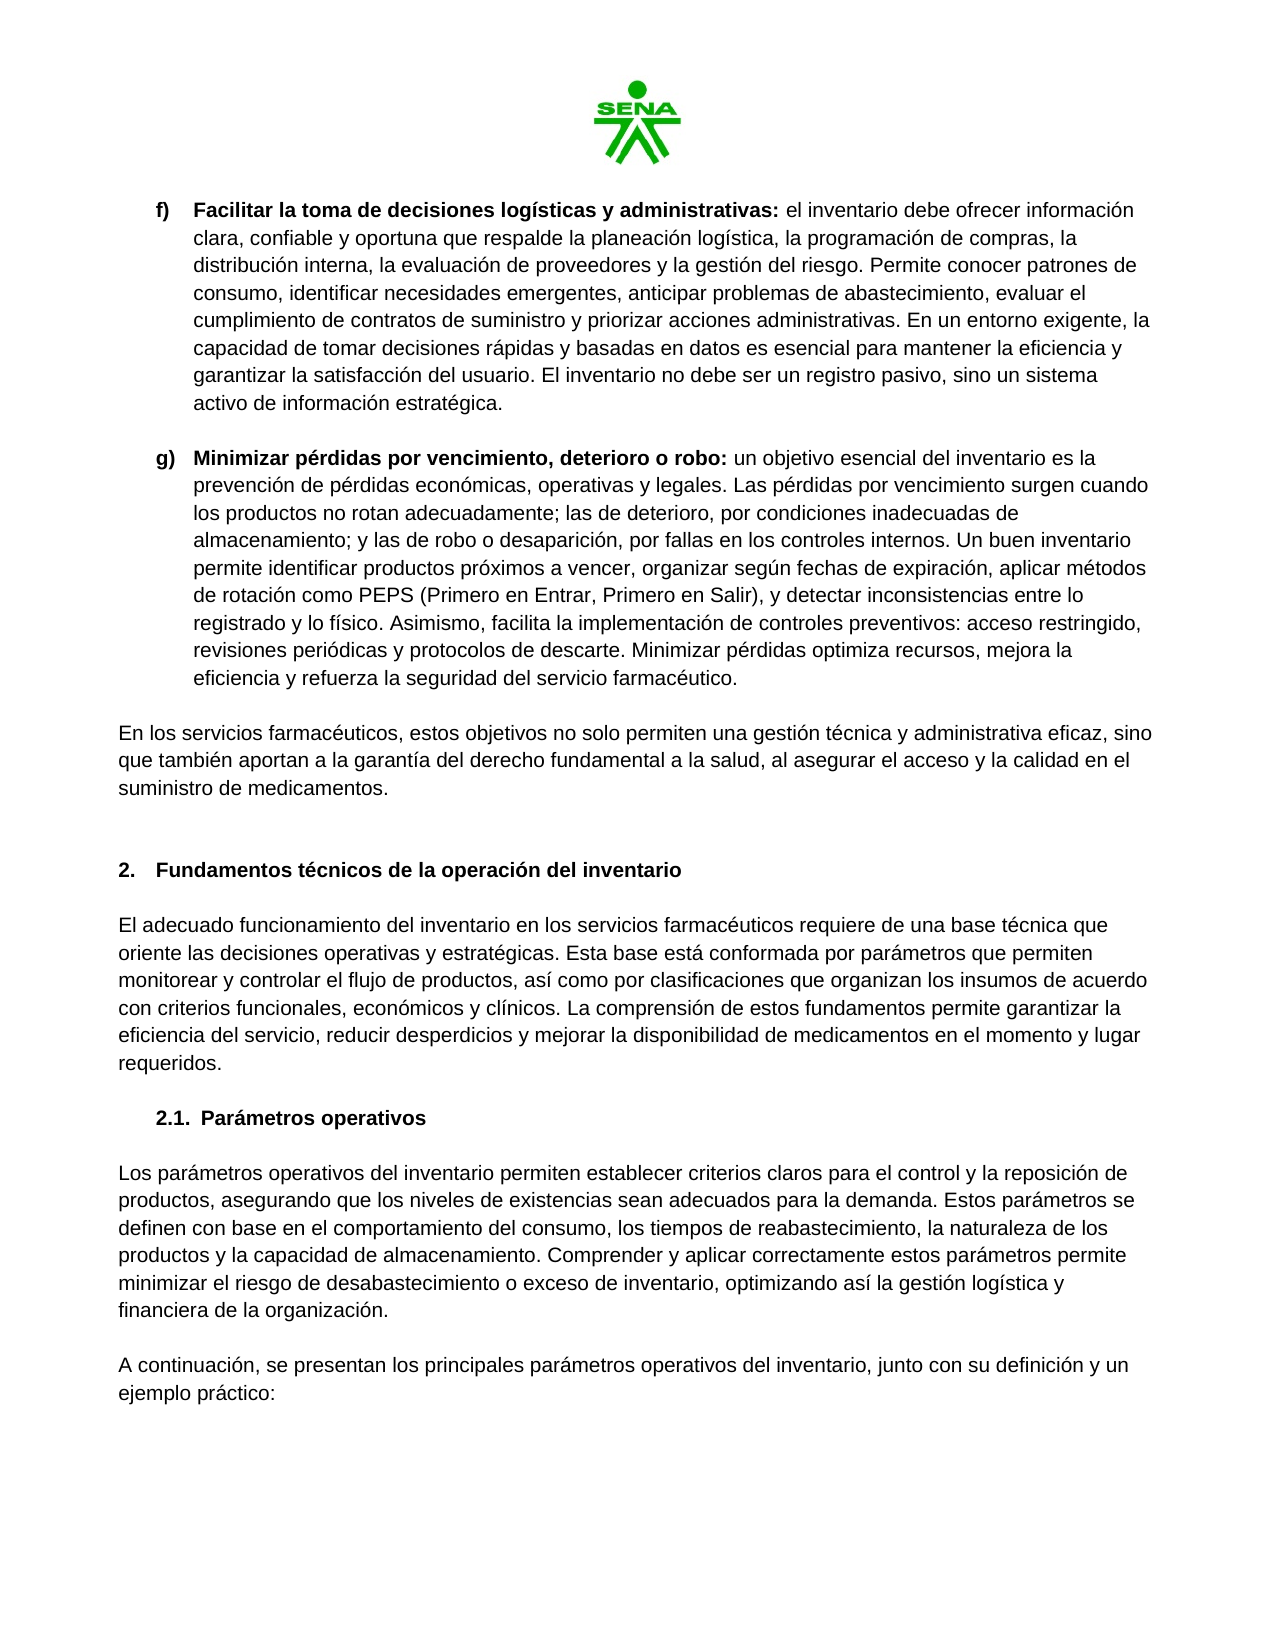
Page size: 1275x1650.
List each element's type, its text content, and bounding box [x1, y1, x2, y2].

text En los servicios farmacéuticos, estos objetivos no solo permiten una gestión técnica y administrativa eficaz, sino que también aportan a la garantía del derecho fundamental a la salud, al asegurar el acceso y la calidad en el suministro de medicamentos. [118, 720, 1157, 799]
text El adecuado funcionamiento del inventario en los servicios farmacéuticos requiere de una base técnica que oriente las decisiones operativas y estratégicas. Esta base está conformada por parámetros que permiten monitorear y controlar el flujo de productos, así como por clasificaciones que organizan los insumos de acuerdo con criterios funcionales, económicos y clínicos. La comprensión de estos fundamentos permite garantizar la eficiencia del servicio, reducir desperdicios y mejorar la disponibilidad de medicamentos en el momento y lugar requeridos. [118, 913, 1157, 1074]
list Parámetros operativos [156, 1105, 1157, 1129]
list Minimizar pérdidas por vencimiento, deterioro o robo: un objetivo esencial del inventario es la prevención de pérdidas económicas, operativas y legales. Las pérdidas por vencimiento surgen cuando los productos no rotan adecuadamente; las de deterioro, por condiciones inadecuadas de almacenamiento; y las de robo o desaparición, por fallas en los controles internos. Un buen inventario permite identificar productos próximos a vencer, organizar según fechas de expiración, aplicar métodos de rotación como PEPS (Primero en Entrar, Primero en Salir), y detectar inconsistencias entre lo registrado y lo físico. Asimismo, facilita la implementación de controles preventivos: acceso restringido, revisiones periódicas y protocolos de descarte. Minimizar pérdidas optimiza recursos, mejora la eficiencia y refuerza la seguridad del servicio farmacéutico. [156, 445, 1157, 689]
text Los parámetros operativos del inventario permiten establecer criterios claros para el control y la reposición de productos, asegurando que los niveles de existencias sean adecuados para la demanda. Estos parámetros se definen con base en el comportamiento del consumo, los tiempos de reabastecimiento, la naturaleza de los productos y la capacidad de almacenamiento. Comprender y aplicar correctamente estos parámetros permite minimizar el riesgo de desabastecimiento o exceso de inventario, optimizando así la gestión logística y financiera de la organización. [118, 1160, 1157, 1322]
list Facilitar la toma de decisiones logísticas y administrativas: el inventario debe ofrecer información clara, confiable y oportuna que respalde la planeación logística, la programación de compras, la distribución interna, la evaluación de proveedores y la gestión del riesgo. Permite conocer patrones de consumo, identificar necesidades emergentes, anticipar problemas de abastecimiento, evaluar el cumplimiento de contratos de suministro y priorizar acciones administrativas. En un entorno exigente, la capacidad de tomar decisiones rápidas y basadas en datos es esencial para mantener la eficiencia y garantizar la satisfacción del usuario. El inventario no debe ser un registro pasivo, sino un sistema activo de información estratégica. [156, 198, 1157, 414]
text A continuación, se presentan los principales parámetros operativos del inventario, junto con su definición y un ejemplo práctico: [118, 1353, 1157, 1404]
list Fundamentos técnicos de la operación del inventario [118, 858, 1157, 882]
picture [588, 75, 687, 172]
